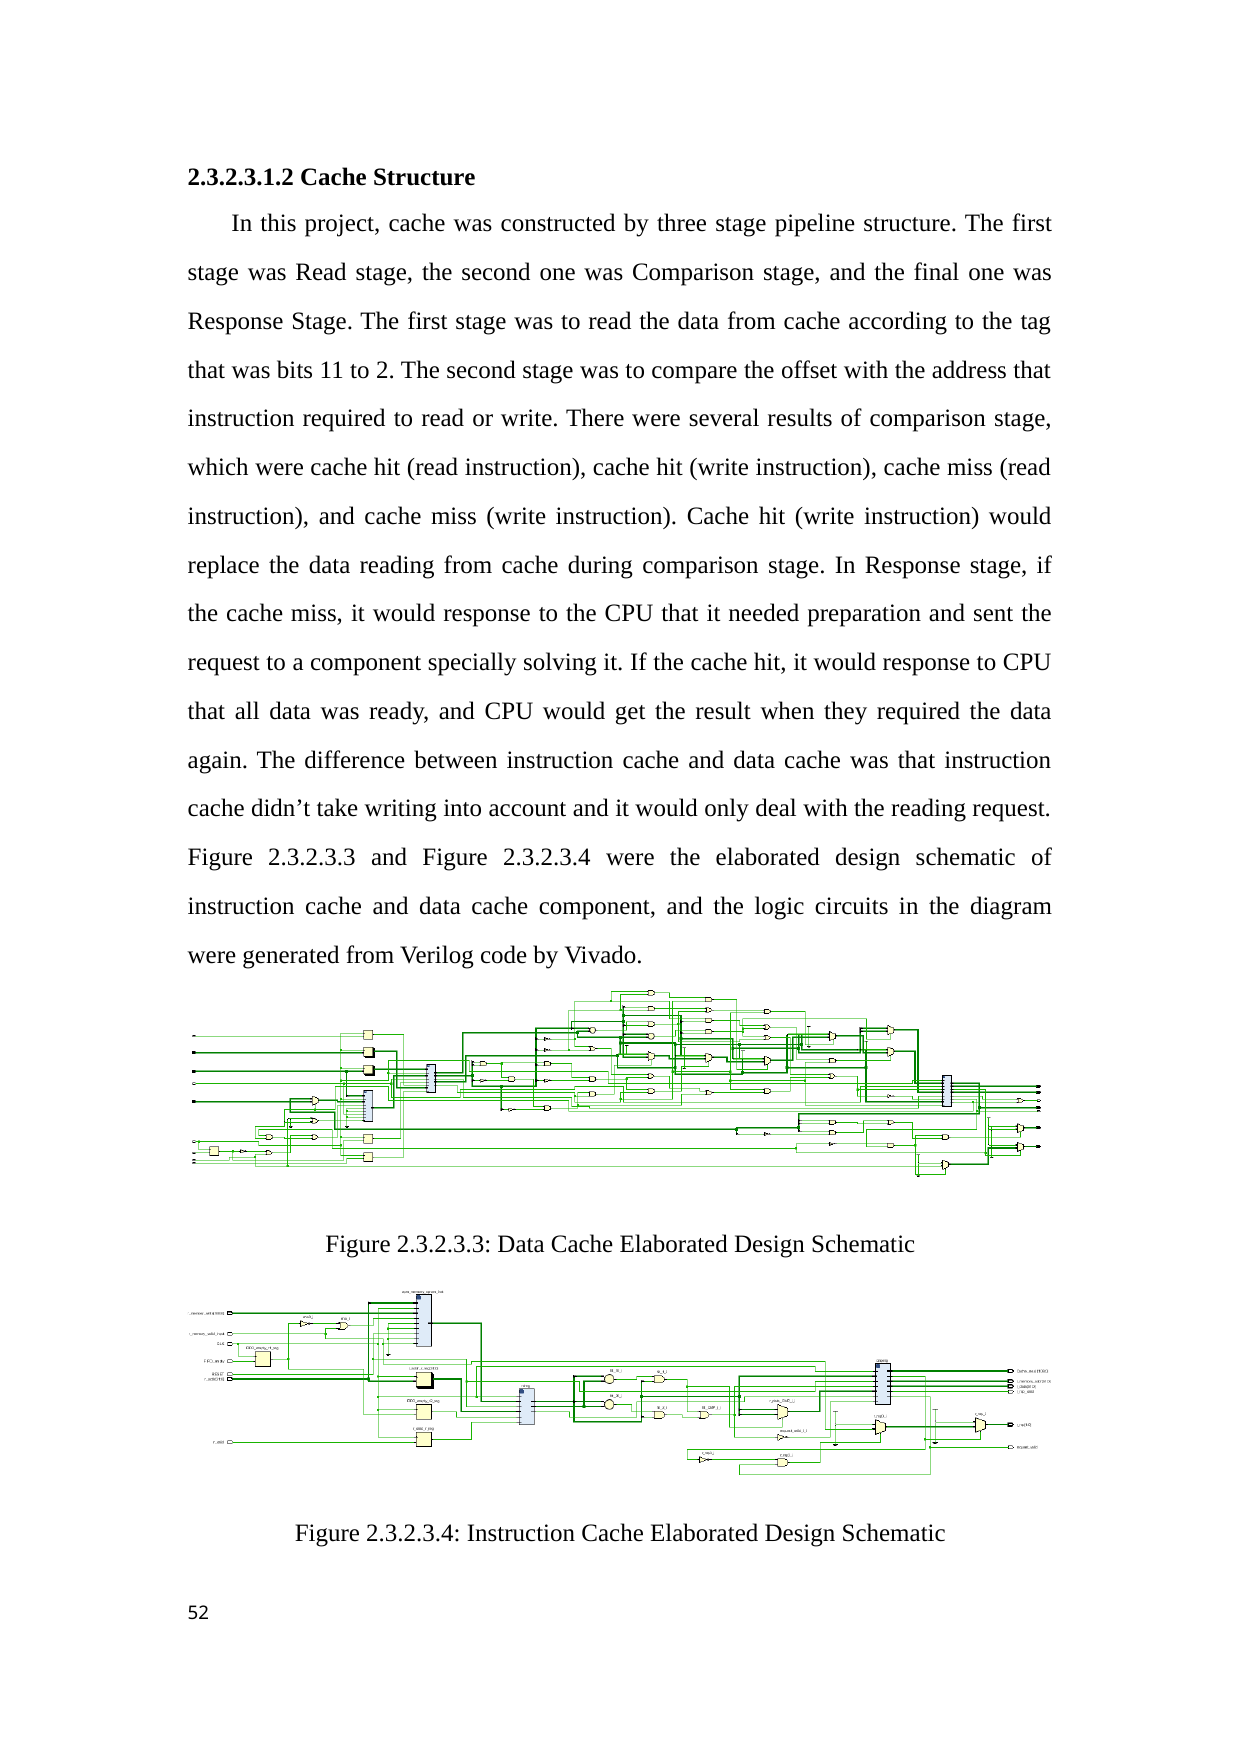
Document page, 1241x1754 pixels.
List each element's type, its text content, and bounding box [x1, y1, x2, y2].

picture [187, 984, 1053, 1181]
text 2.3.2.3.1.2 Cache Structure [187, 160, 1053, 192]
picture [187, 1274, 1053, 1493]
text Figure 2.3.2.3.3: Data Cache Elaborated Design Schematic [187, 1227, 1053, 1260]
text Figure 2.3.2.3.4: Instruction Cache Elaborated Design Schematic [187, 1516, 1053, 1549]
text In this project, cache was constructed by three stage pipeline structure. The first stage was Read stage, the second one was Comparison stage, and the final one was Response Stage. The first stage was to read the data from cache according to the tag that was bits 11 to 2. The second stage was to compare the offset with the address that instruction required to read or write. There were several results of comparison stage, which were cache hit (read instruction), cache hit (write instruction), cache miss (read instruction), and cache miss (write instruction). Cache hit (write instruction) would replace the data reading from cache during comparison stage. In Response stage, if the cache miss, it would response to the CPU that it needed preparation and sent the request to a component specially solving it. If the cache hit, it would response to CPU that all data was ready, and CPU would get the result when they required the data again. The difference between instruction cache and data cache was that instruction cache didn’t take writing into account and it would only deal with the reading request. Figure 2.3.2.3.3 and Figure 2.3.2.3.4 were the elaborated design schematic of instruction cache and data cache component, and the logic circuits in the diagram were generated from Verilog code by Vivado. [187, 207, 1053, 970]
